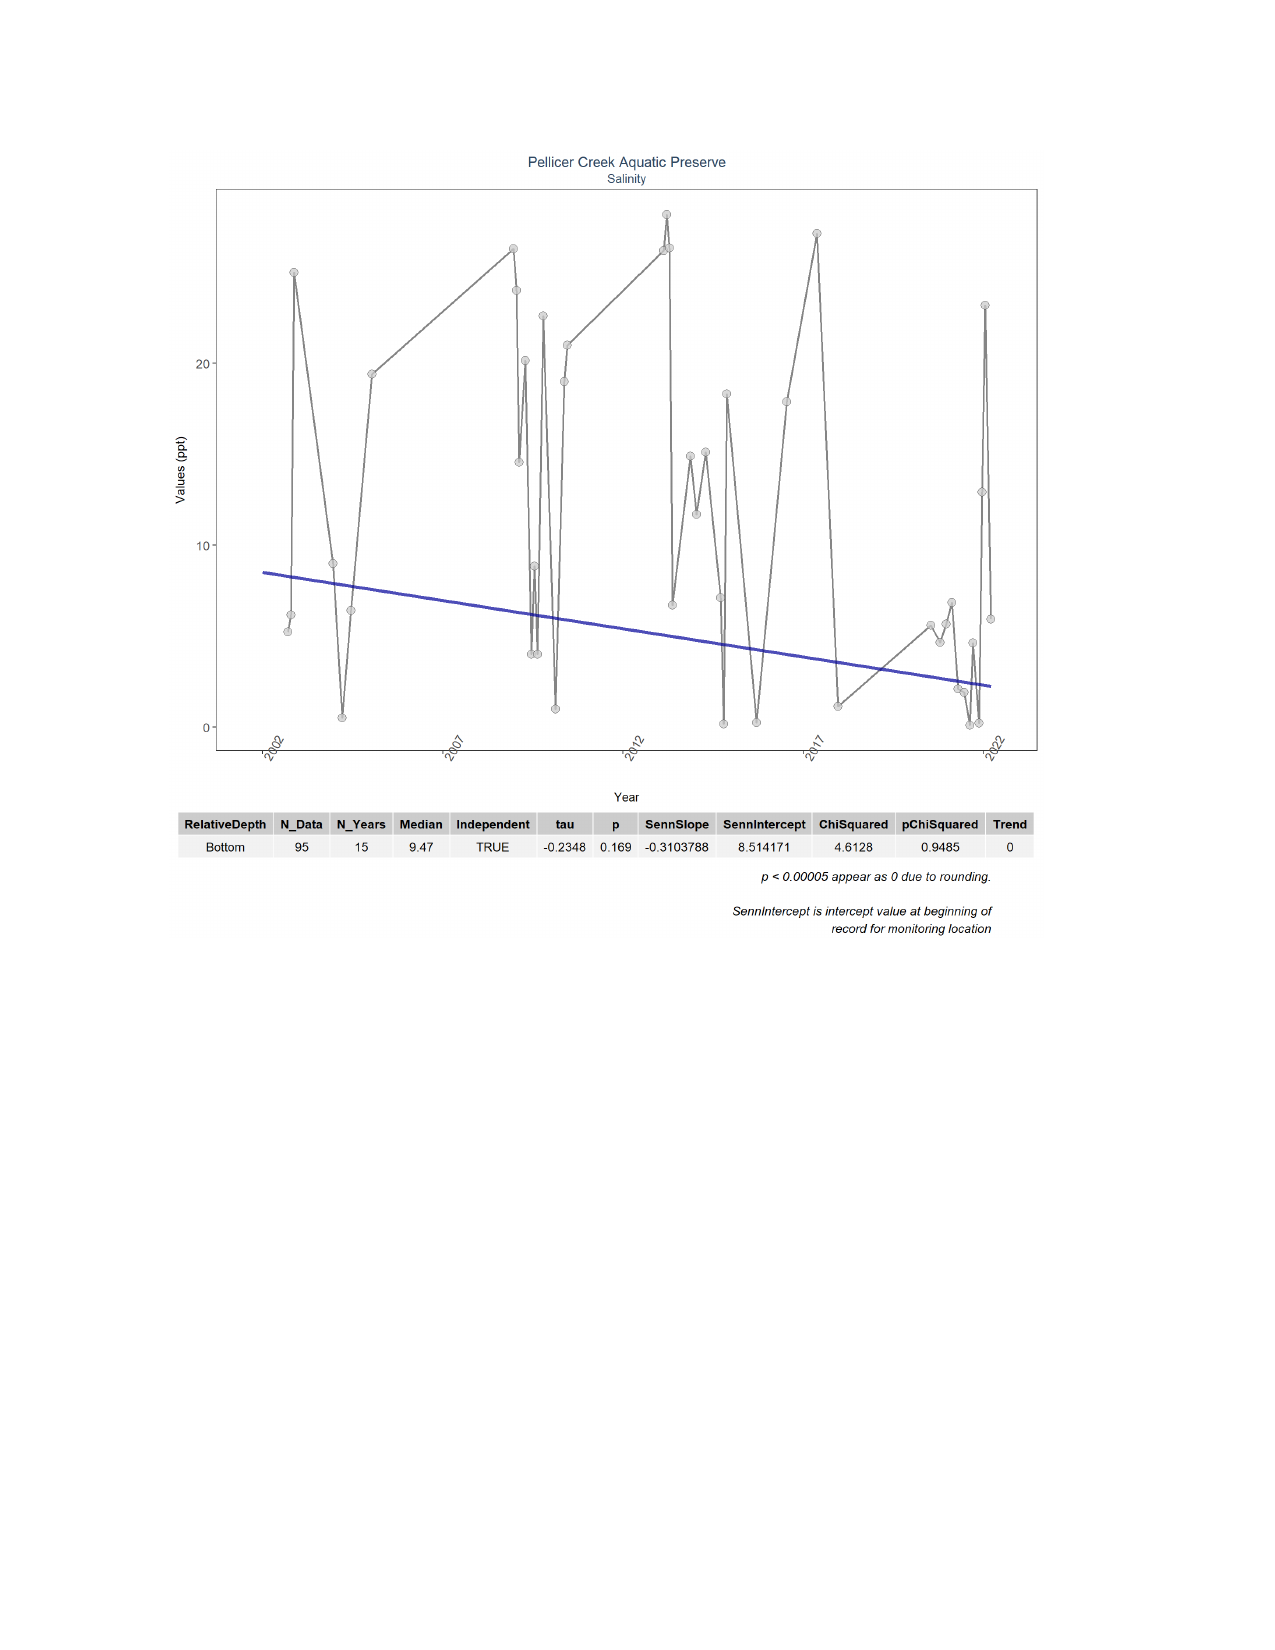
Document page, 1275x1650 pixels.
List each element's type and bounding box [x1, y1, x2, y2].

picture [168, 150, 1044, 938]
